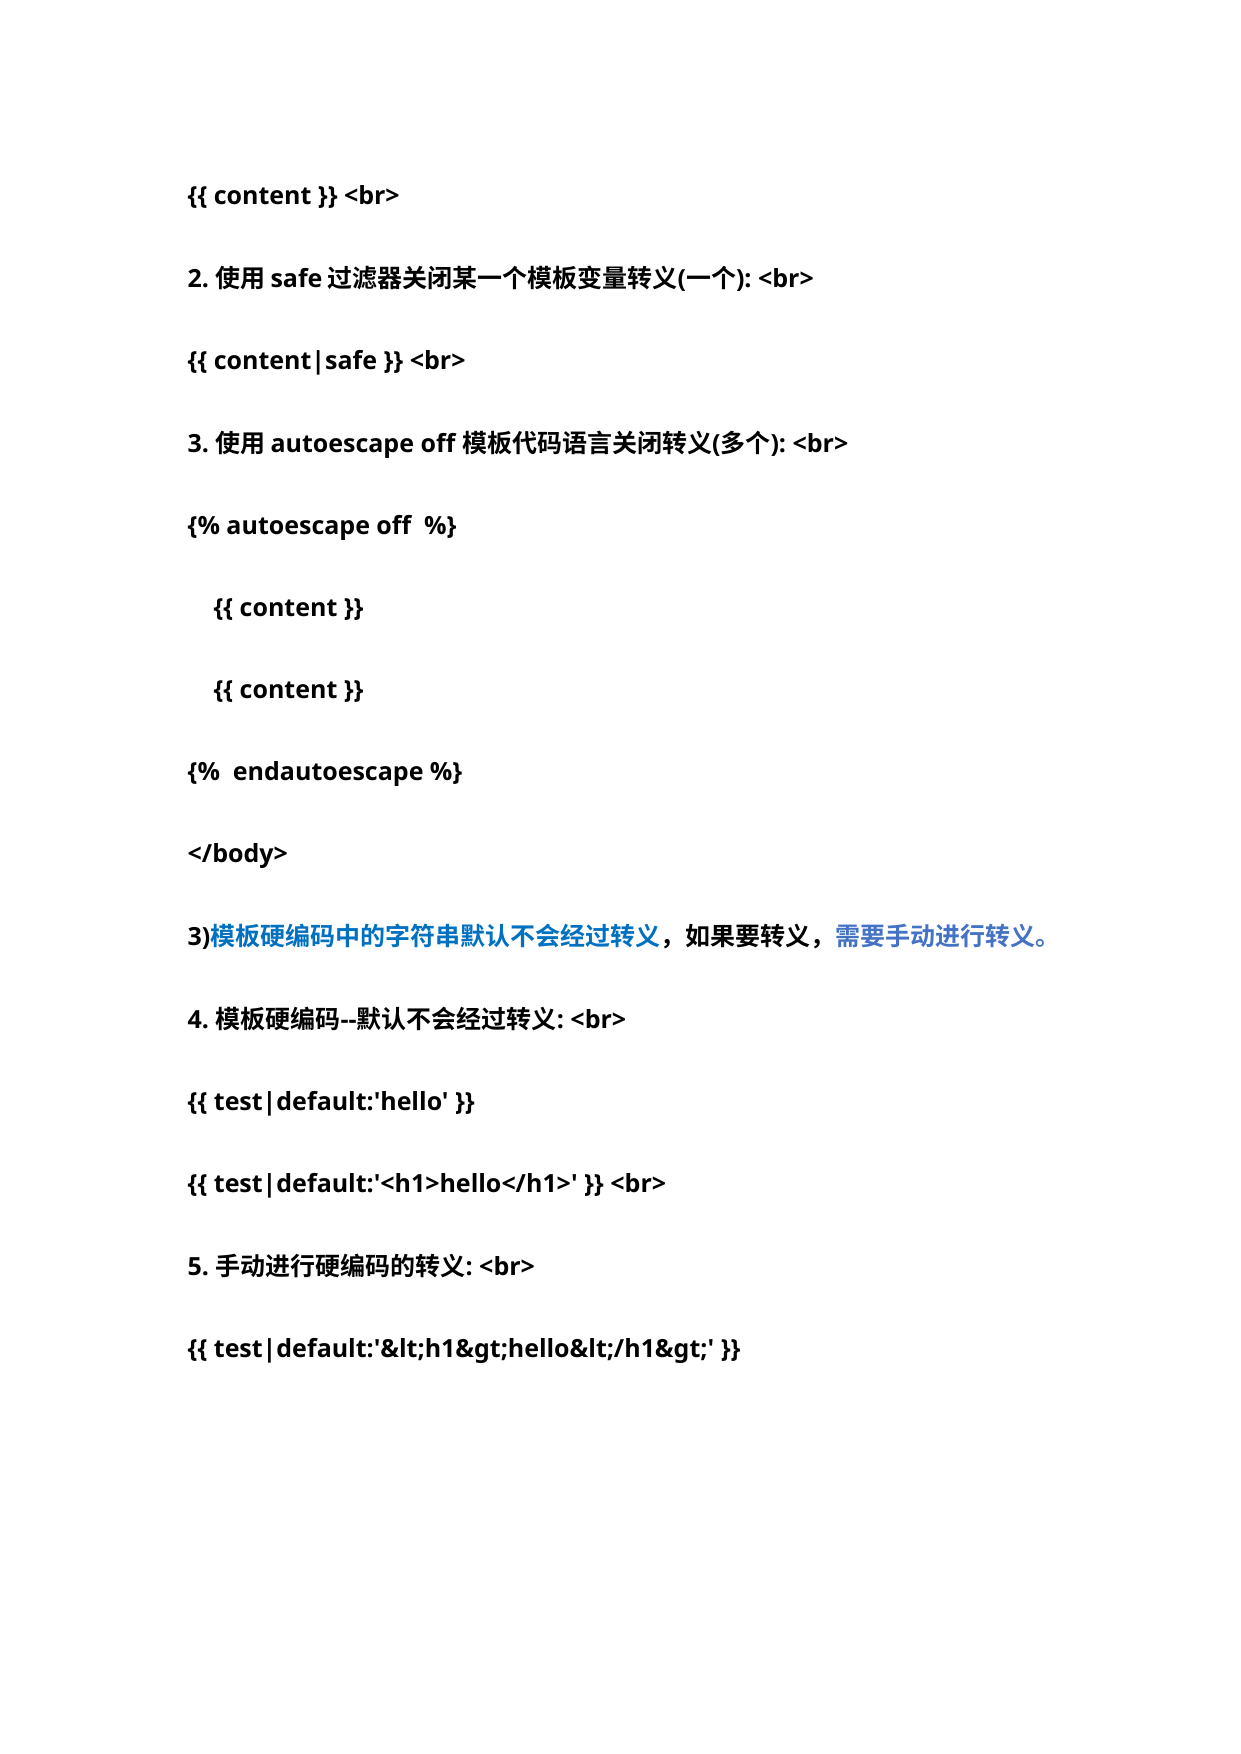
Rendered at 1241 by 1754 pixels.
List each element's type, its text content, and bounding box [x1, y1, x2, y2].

list 4. 模板硬编码--默认不会经过转义: <br> [187, 985, 1053, 1050]
text 2. 使用safe过滤器关闭某一个模板变量转义(一个): <br> [187, 244, 1053, 309]
list {{ test|default:'&lt;h1&gt;hello&lt;/h1&gt;' }} [187, 1315, 1053, 1380]
text {{ content|safe }} <br> [187, 327, 1053, 392]
text {{ content }} [187, 656, 1053, 721]
text {{ content }} [187, 574, 1053, 639]
text {{ content }} <br> [187, 162, 1053, 227]
text 3)模板硬编码中的字符串默认不会经过转义，如果要转义，需要手动进行转义。 [187, 902, 1053, 967]
list {{ test|default:'<h1>hello</h1>' }} <br> [187, 1150, 1053, 1215]
list 5. 手动进行硬编码的转义: <br> [187, 1232, 1053, 1297]
text </body> [187, 820, 1053, 885]
text {% endautoescape %} [187, 738, 1053, 803]
text 3. 使用autoescape off 模板代码语言关闭转义(多个): <br> [187, 409, 1053, 474]
list {{ test|default:'hello' }} [187, 1068, 1053, 1133]
text {% autoescape off %} [187, 492, 1053, 557]
